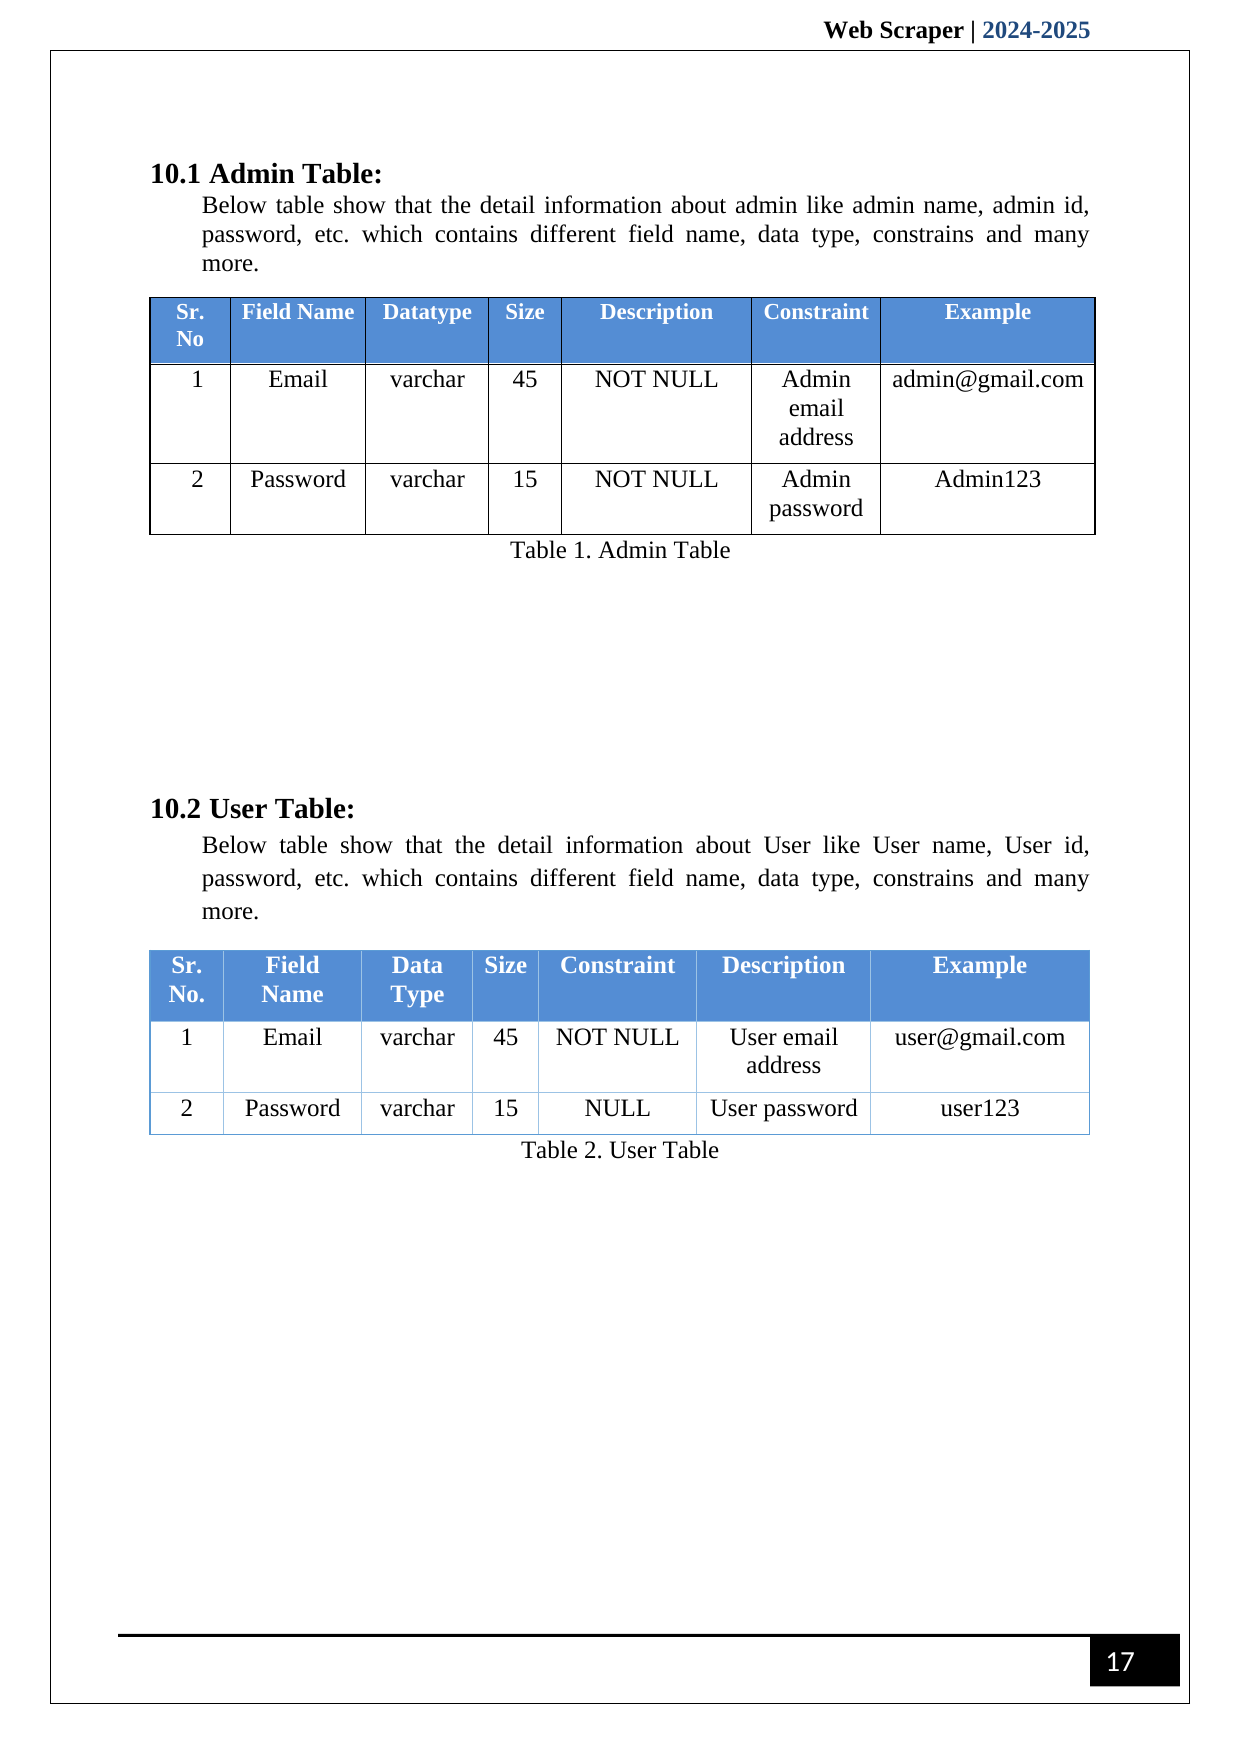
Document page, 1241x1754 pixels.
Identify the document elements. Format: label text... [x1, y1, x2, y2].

table_cell user@gmail.com [871, 1022, 1089, 1092]
table_cell Email [231, 365, 365, 463]
table_cell user123 [871, 1093, 1089, 1134]
list Below table show that the detail information about admin like admin name, admin id, password, etc. which contains different field name, data type, constrains and many more. [202, 190, 1090, 276]
table_cell varchar [366, 464, 488, 534]
table_cell Email [224, 1022, 361, 1092]
table_header Description [562, 298, 751, 363]
table_cell 45 [473, 1022, 538, 1092]
list Below table show that the detail information about User like User name, User id, password, etc. which contains different field name, data type, constrains and many more. [202, 830, 1090, 924]
table_header Field Name [224, 951, 361, 1021]
table_cell varchar [362, 1093, 472, 1134]
table_cell Admin123 [881, 464, 1094, 534]
table_header Field Name [231, 298, 365, 363]
table_cell varchar [362, 1022, 472, 1092]
table_header Size [473, 951, 538, 1021]
table_cell 1 [151, 365, 230, 463]
table_cell varchar [366, 365, 488, 463]
table_cell 15 [489, 464, 561, 534]
text Table 1. Admin Table [150, 535, 1090, 564]
table_header Example [871, 951, 1089, 1021]
table_cell Admin email address [752, 365, 880, 463]
table_header Size [489, 298, 561, 363]
table_cell Password [224, 1093, 361, 1134]
table_cell Admin password [752, 464, 880, 534]
table_cell 45 [489, 365, 561, 463]
table_cell admin@gmail.com [881, 365, 1094, 463]
table_cell User email address [697, 1022, 870, 1092]
table_header Sr. No. [151, 951, 223, 1021]
table_header Description [697, 951, 870, 1021]
table_cell NOT NULL [562, 464, 751, 534]
table_header Constraint [539, 951, 696, 1021]
list Admin Table: [150, 157, 1090, 190]
table_header Constraint [752, 298, 880, 363]
table_cell NOT NULL [539, 1022, 696, 1092]
table_cell Password [231, 464, 365, 534]
table_cell 15 [473, 1093, 538, 1134]
table_header Data Type [362, 951, 472, 1021]
list User Table: [150, 791, 1090, 825]
table_header Example [881, 298, 1094, 363]
table_cell NOT NULL [562, 365, 751, 463]
text Table 2. User Table [150, 1135, 1090, 1164]
table_header Datatype [366, 298, 488, 363]
table_cell User password [697, 1093, 870, 1134]
table_cell 1 [151, 1022, 223, 1092]
table_cell 2 [151, 1093, 223, 1134]
table_cell 2 [151, 464, 230, 534]
table_cell NULL [539, 1093, 696, 1134]
table_header Sr. No [151, 298, 230, 363]
